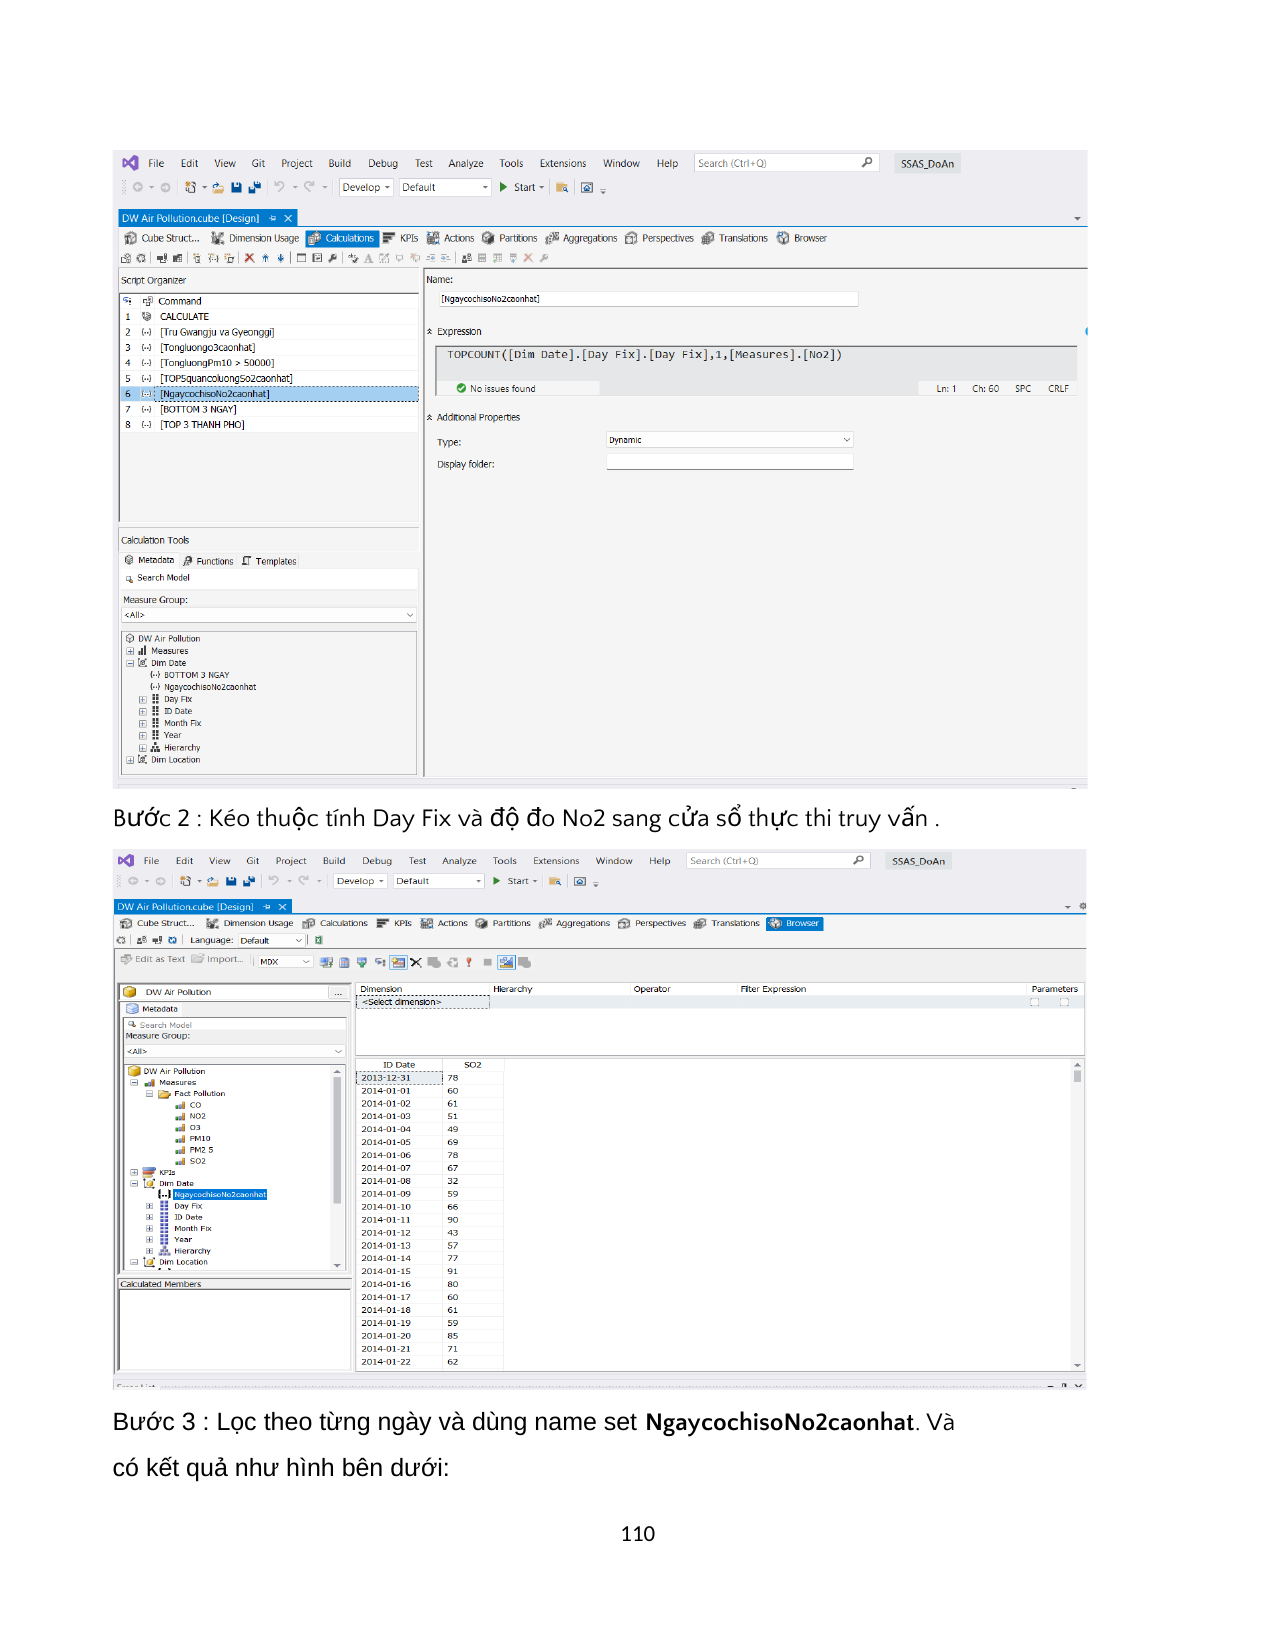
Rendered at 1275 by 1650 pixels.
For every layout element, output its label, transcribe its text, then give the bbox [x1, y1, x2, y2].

picture [112, 849, 1087, 1390]
picture [112, 150, 1088, 789]
text Bước 2 : Kéo thuộc tính Day Fix và độ đo No2 sang cửa sổ thực thi truy vấn . [112, 805, 1125, 833]
text NgaycochisoNo2caonhat. Và [112, 1406, 1125, 1436]
